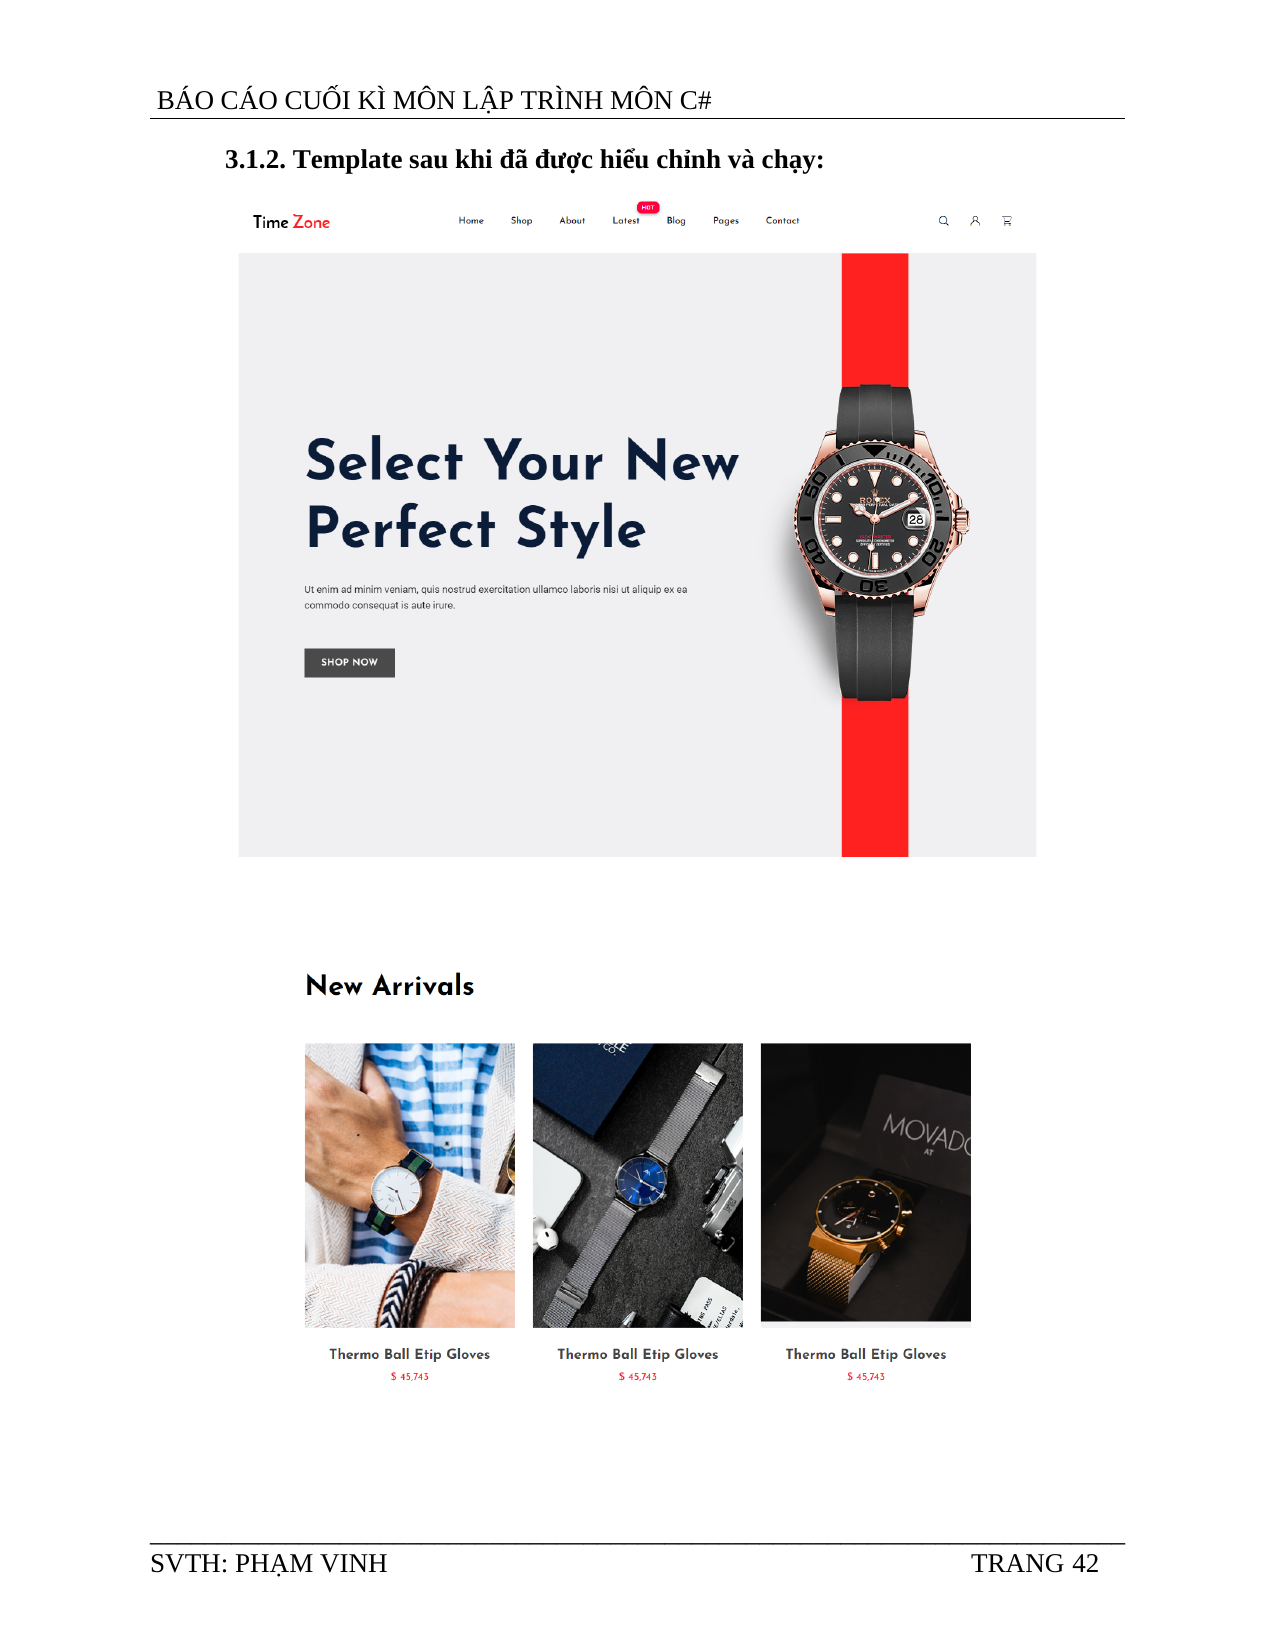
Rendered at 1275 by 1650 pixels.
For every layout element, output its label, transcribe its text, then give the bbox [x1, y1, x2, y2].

picture [238, 190, 1037, 1411]
subtitle 3.1.2. Template sau khi đã được hiểu chỉnh và chạy: [150, 144, 1125, 175]
